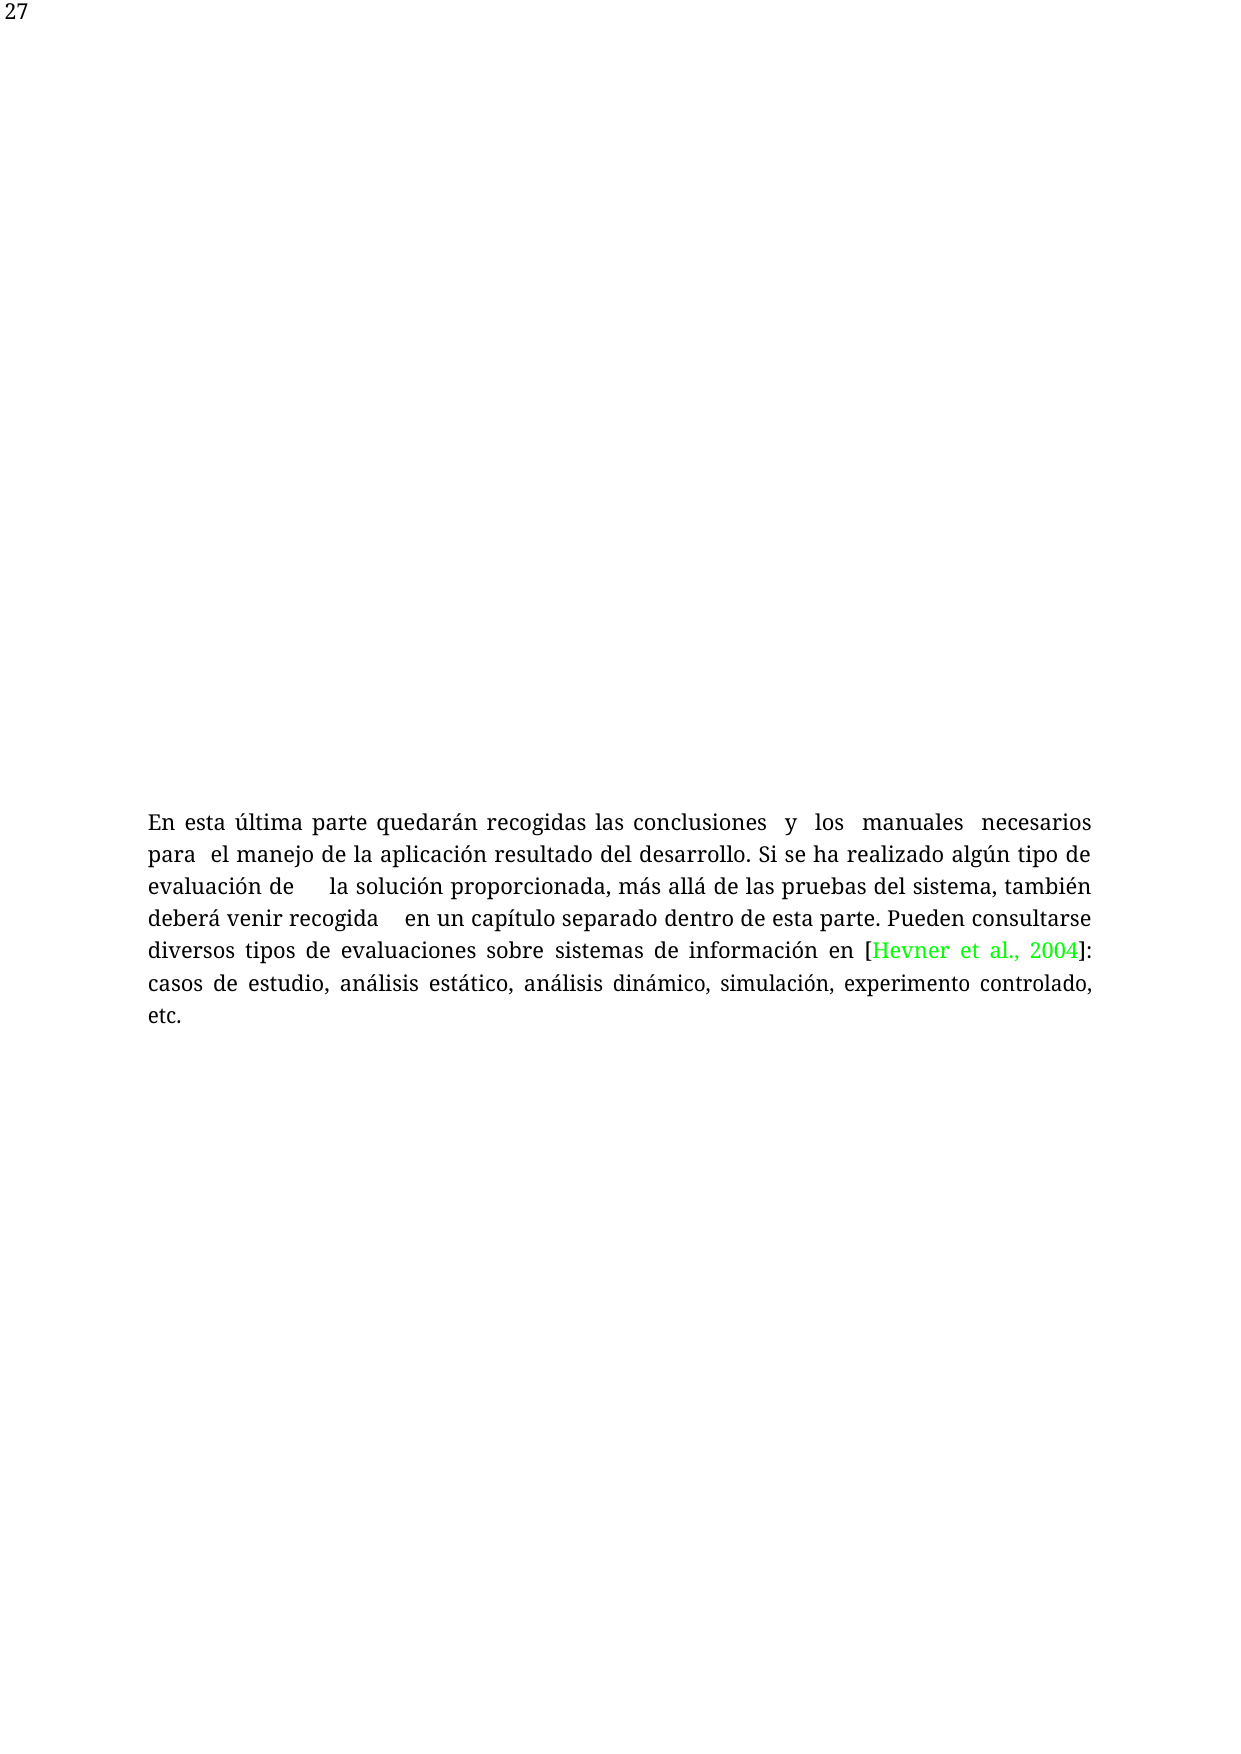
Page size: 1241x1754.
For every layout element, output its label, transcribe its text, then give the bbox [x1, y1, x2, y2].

text En esta última parte quedarán recogidas las conclusiones y los manuales necesarios para el manejo de la aplicación resultado del desarrollo. Si se ha realizado algún tipo de evaluación de la solución proporcionada, más allá de las pruebas del sistema, también deberá venir recogida en un capítulo separado dentro de esta parte. Pueden consultarse diversos tipos de evaluaciones sobre sistemas de información en [Hevner et al., 2004]: casos de estudio, análisis estático, análisis dinámico, simulación, experimento controlado, etc. [148, 807, 1093, 1029]
